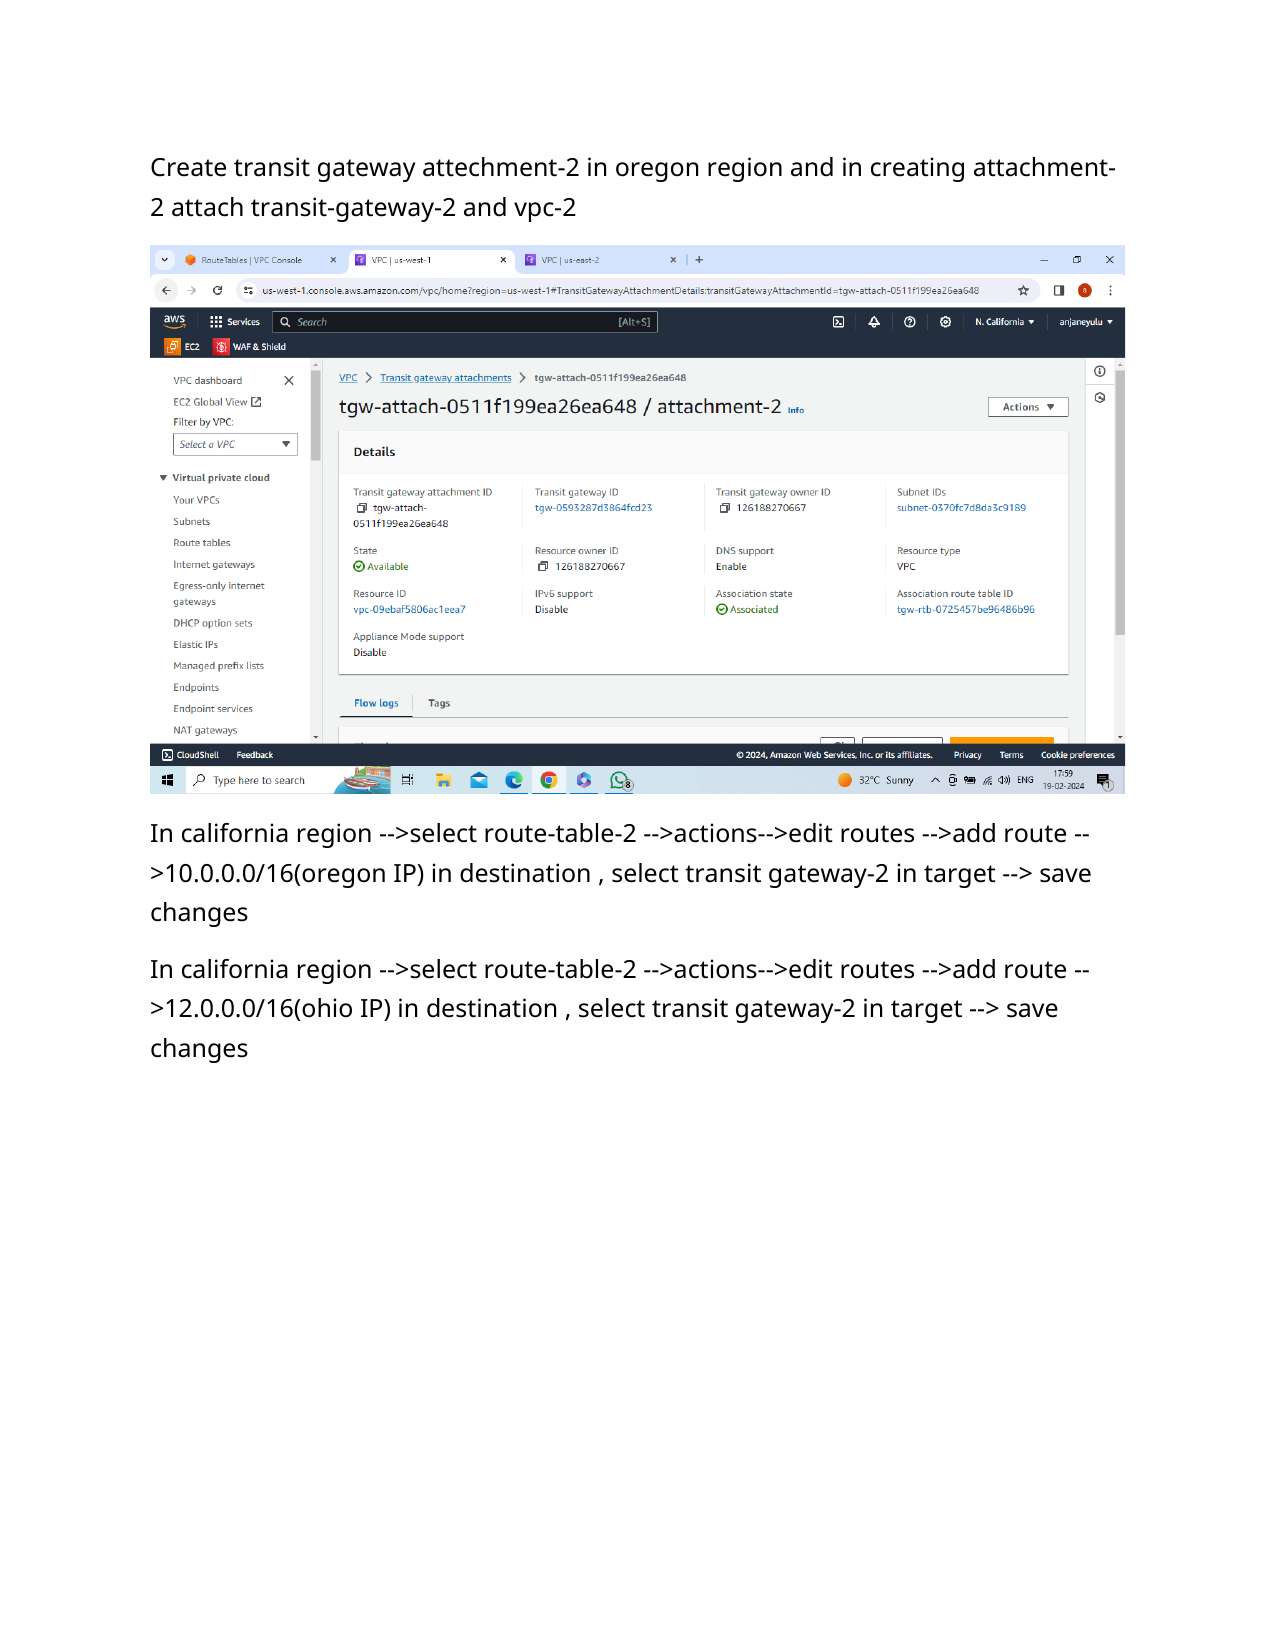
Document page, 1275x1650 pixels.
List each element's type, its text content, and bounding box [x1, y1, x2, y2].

text In california region -->select route-table-2 -->actions-->edit routes -->add route -->10.0.0.0/16(oregon IP) in destination , select transit gateway-2 in target --> save changes [150, 816, 1125, 929]
text Create transit gateway attechment-2 in oregon region and in creating attachment-2 attach transit-gateway-2 and vpc-2 [150, 150, 1125, 223]
text In california region -->select route-table-2 -->actions-->edit routes -->add route -->12.0.0.0/16(ohio IP) in destination , select transit gateway-2 in target --> save changes [150, 951, 1125, 1064]
picture [150, 245, 1125, 794]
